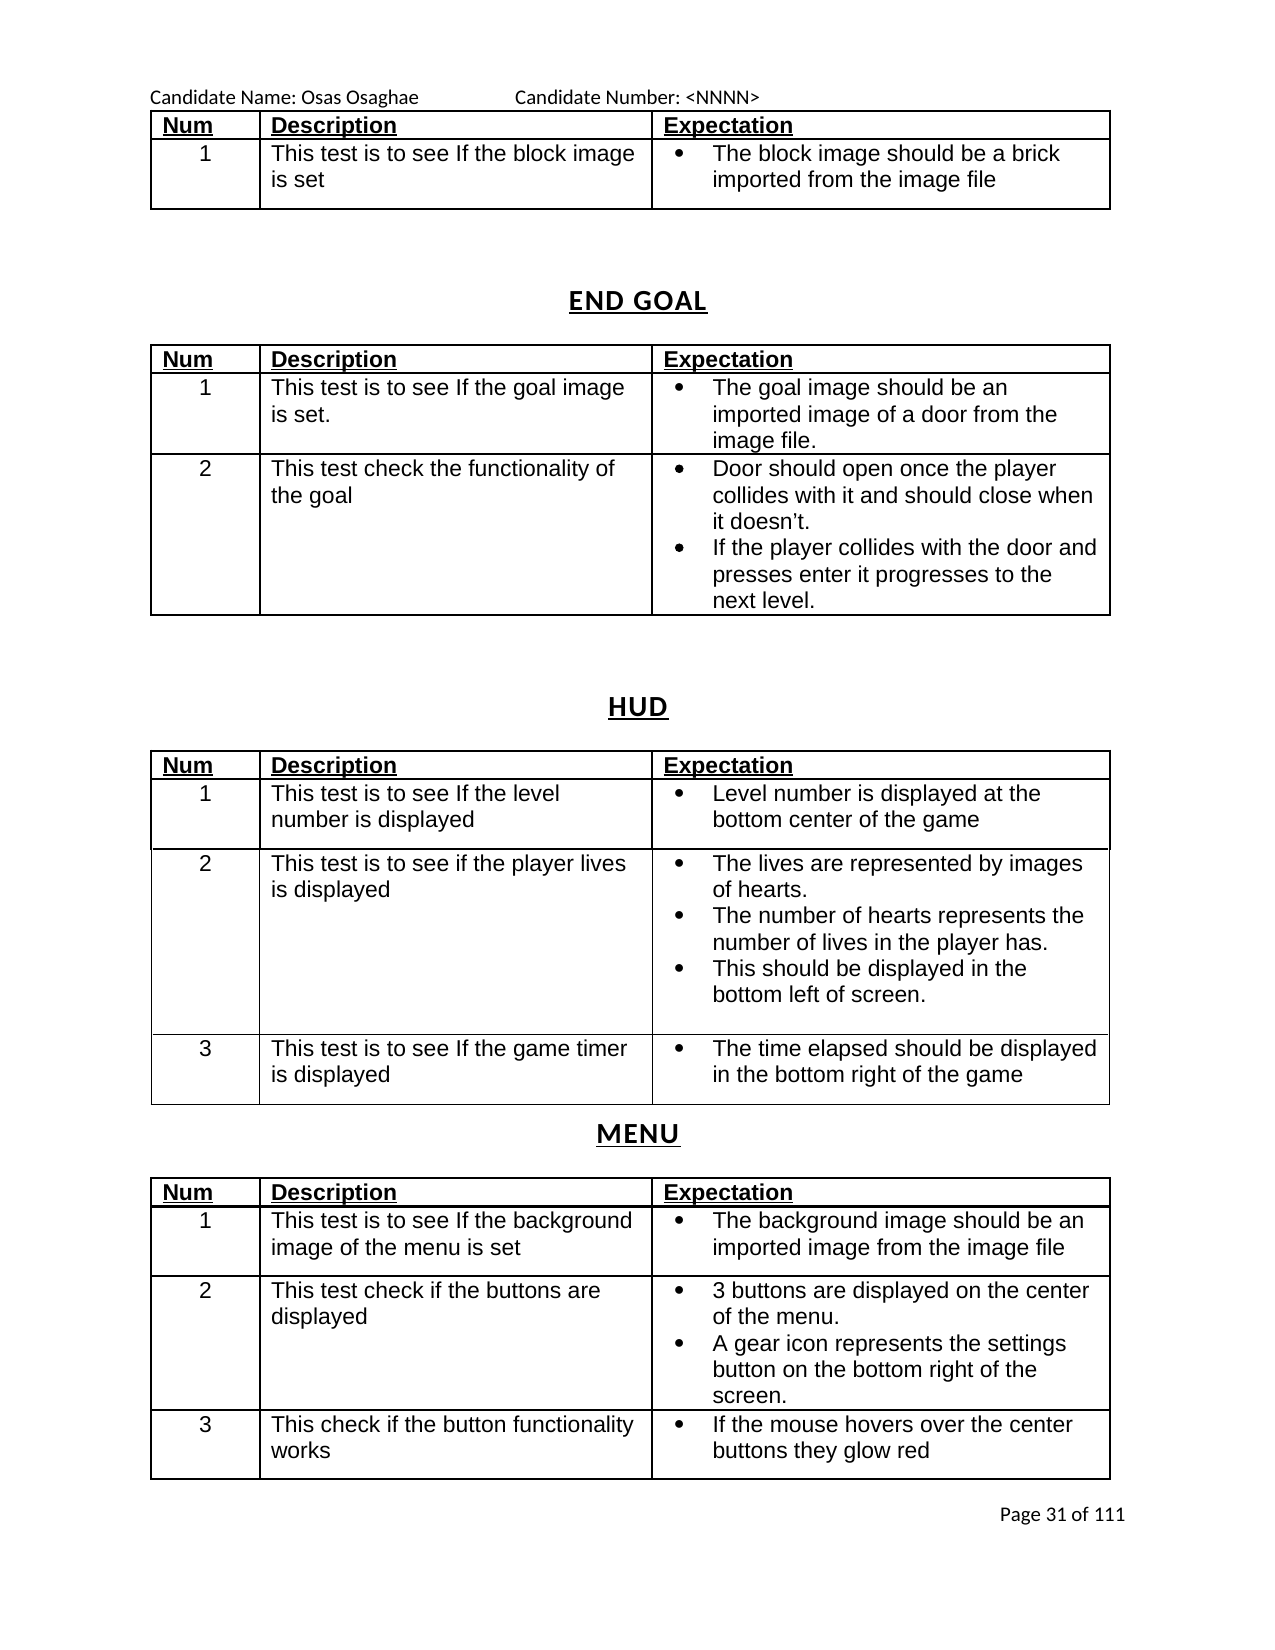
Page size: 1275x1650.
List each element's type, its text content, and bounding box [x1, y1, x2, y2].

table_header Description [261, 752, 651, 778]
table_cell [653, 1411, 1109, 1478]
table_cell 2 [152, 1277, 259, 1409]
table_cell This test is to see If the game timer is displayed [260, 1035, 652, 1104]
table_cell 3 [152, 1411, 259, 1478]
table_cell Level number is displayed at the bottom center of the game [653, 780, 1109, 847]
table_header Expectation [653, 752, 1109, 778]
table_cell This test is to see If the block image is set [261, 140, 651, 208]
table_cell This test is to see If the background image of the menu is set [261, 1208, 651, 1275]
table_cell 1 [152, 140, 259, 208]
table_cell The block image should be a brick imported from the image file [653, 140, 1109, 208]
table_cell Door should open once the player collides with it and should close when it doesn’t. If the player collides with the door and presses enter it progresses to the next level. [653, 455, 1109, 613]
table_cell 1 [152, 374, 259, 453]
table_header Num [152, 346, 259, 372]
text HUD [150, 688, 1125, 723]
table_cell The time elapsed should be displayed in the bottom right of the game [653, 1034, 1109, 1104]
table_cell This test check the functionality of the goal [261, 455, 651, 613]
table_cell 1 [152, 780, 259, 847]
table_header Expectation [653, 346, 1109, 372]
table_cell This test is to see if the player lives is displayed [260, 850, 652, 1034]
table_header Expectation [653, 112, 1109, 138]
table_cell This test is to see If the level number is displayed [261, 780, 651, 847]
table_header Num [152, 1179, 259, 1205]
text MENU [150, 1115, 1125, 1151]
table_cell The goal image should be an imported image of a door from the image file. [653, 374, 1109, 453]
table_cell 3 [152, 1035, 259, 1104]
table_header Num [152, 112, 259, 138]
table_header Num [152, 752, 259, 778]
text END GOal [150, 282, 1125, 317]
table_cell 2 [152, 455, 259, 613]
table_header Expectation [653, 1179, 1109, 1205]
table_cell 1 [152, 1208, 259, 1275]
table_cell The lives are represented by images of hearts. The number of hearts represents the number of lives in the player has. This should be displayed in the bottom left of screen. [653, 848, 1109, 1034]
table_cell This test is to see If the goal image is set. [261, 374, 651, 453]
table_cell 3 buttons are displayed on the center of the menu. A gear icon represents the settings button on the bottom right of the screen. [653, 1277, 1109, 1409]
table_header Description [261, 346, 651, 372]
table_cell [261, 1411, 651, 1478]
table_cell The background image should be an imported image from the image file [653, 1208, 1109, 1275]
table_cell 2 [152, 849, 259, 1034]
table_header Description [261, 1179, 651, 1205]
table_cell This test check if the buttons are displayed [261, 1277, 651, 1409]
table_header Description [261, 112, 651, 138]
